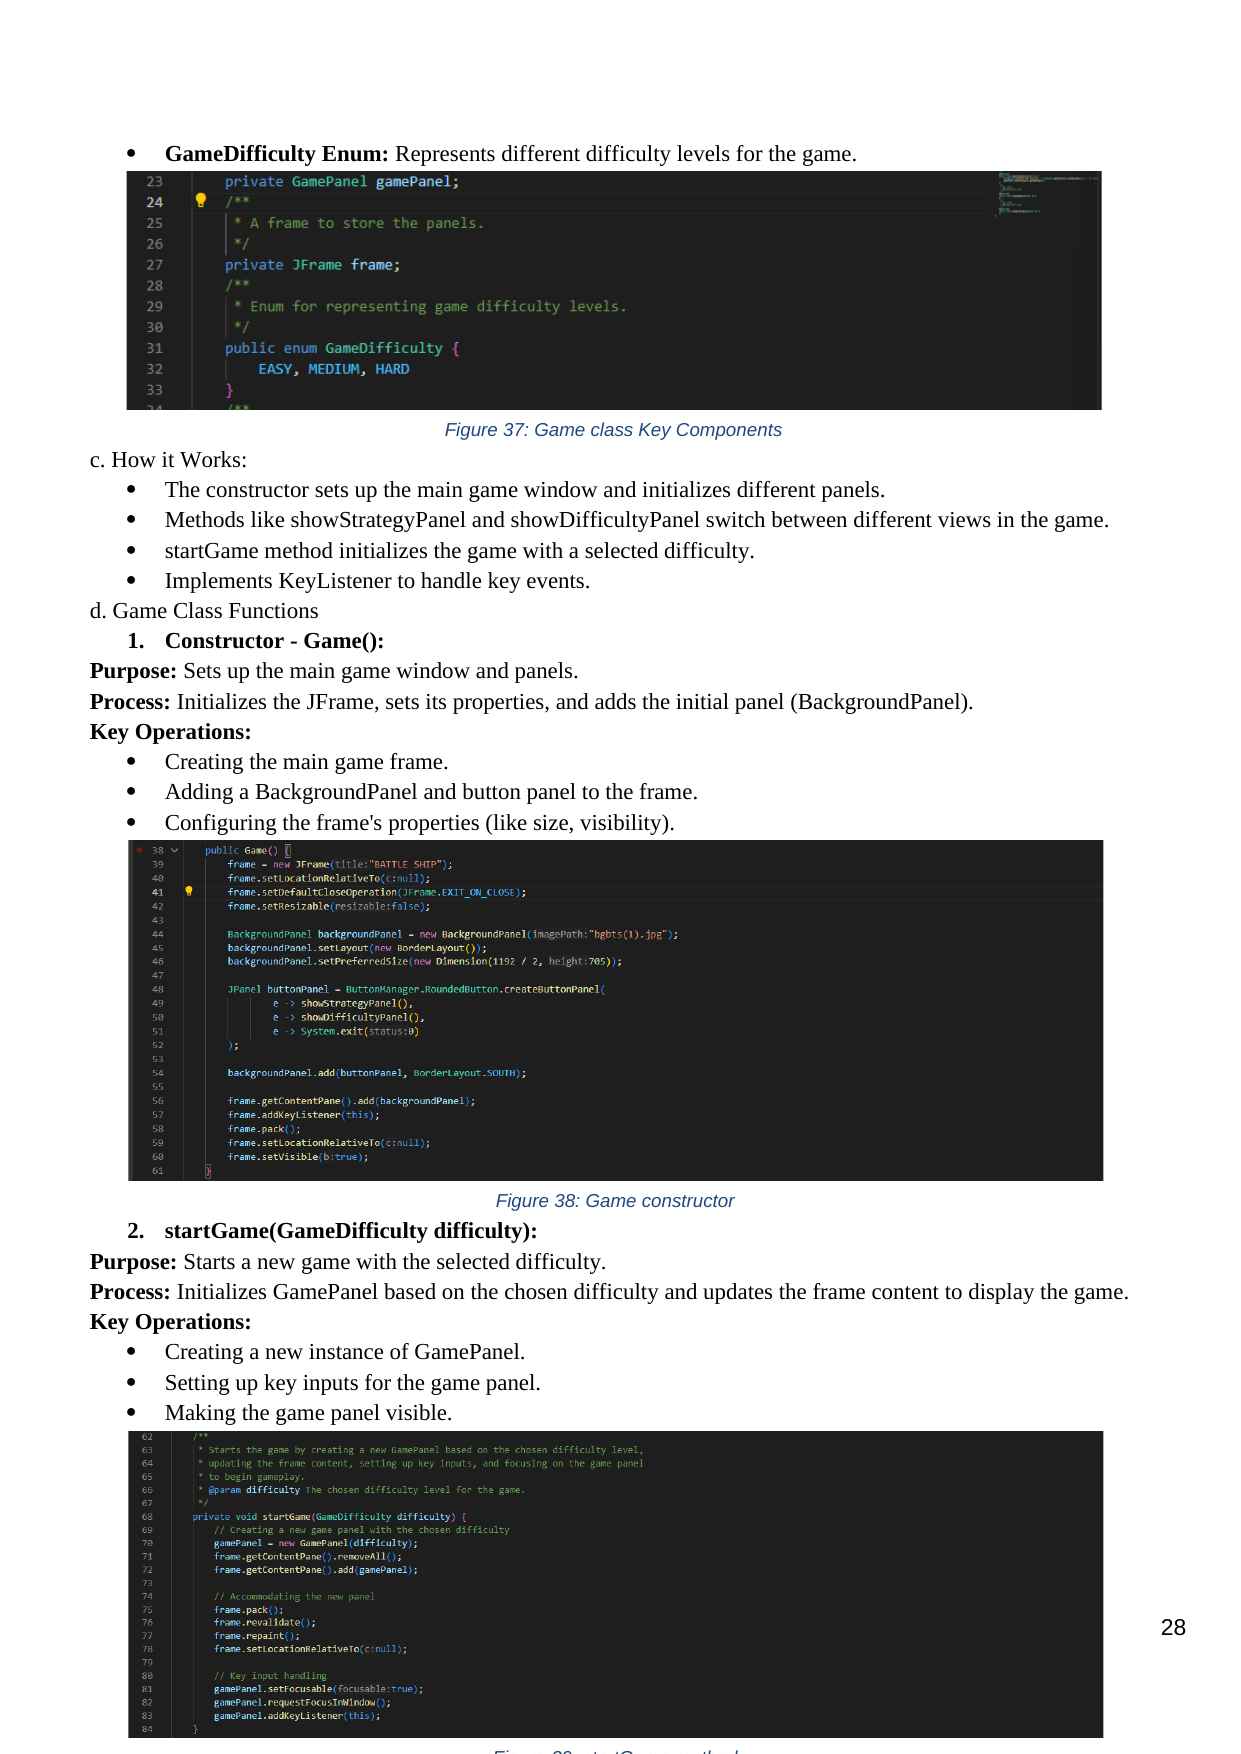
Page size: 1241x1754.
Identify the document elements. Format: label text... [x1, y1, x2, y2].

list Adding a BackgroundPanel and button panel to the frame. [127, 778, 1186, 805]
list Configuring the frame's properties (like size, visibility). [127, 808, 1186, 835]
list Methods like showStrategyPanel and showDifficultyPanel switch between different views in the game. [127, 506, 1186, 533]
list Constructor - Game(): [127, 627, 1186, 654]
text d. Game Class Functions [89, 597, 1186, 623]
list Implements KeyListener to handle key events. [127, 567, 1186, 593]
list Making the game panel visible. [127, 1399, 1186, 1425]
picture [126, 171, 1102, 410]
list Creating a new instance of GamePanel. [127, 1338, 1186, 1365]
list GameDifficulty Enum: Represents different difficulty levels for the game. [127, 139, 1186, 166]
picture [128, 840, 1104, 1181]
list Setting up key inputs for the game panel. [127, 1368, 1186, 1395]
text Key Operations: [89, 718, 1186, 744]
text Process: Initializes the JFrame, sets its properties, and adds the initial panel (BackgroundPanel). [89, 688, 1186, 714]
text Process: Initializes GamePanel based on the chosen difficulty and updates the frame content to display the game. [89, 1278, 1186, 1304]
list Creating the main game frame. [127, 748, 1186, 774]
text Key Operations: [89, 1308, 1186, 1334]
text Purpose: Starts a new game with the selected difficulty. [89, 1248, 1186, 1274]
picture [128, 1431, 1104, 1738]
text Purpose: Sets up the main game window and panels. [89, 657, 1186, 684]
list The constructor sets up the main game window and initializes different panels. [127, 476, 1186, 503]
list startGame method initializes the game with a selected difficulty. [127, 537, 1186, 563]
